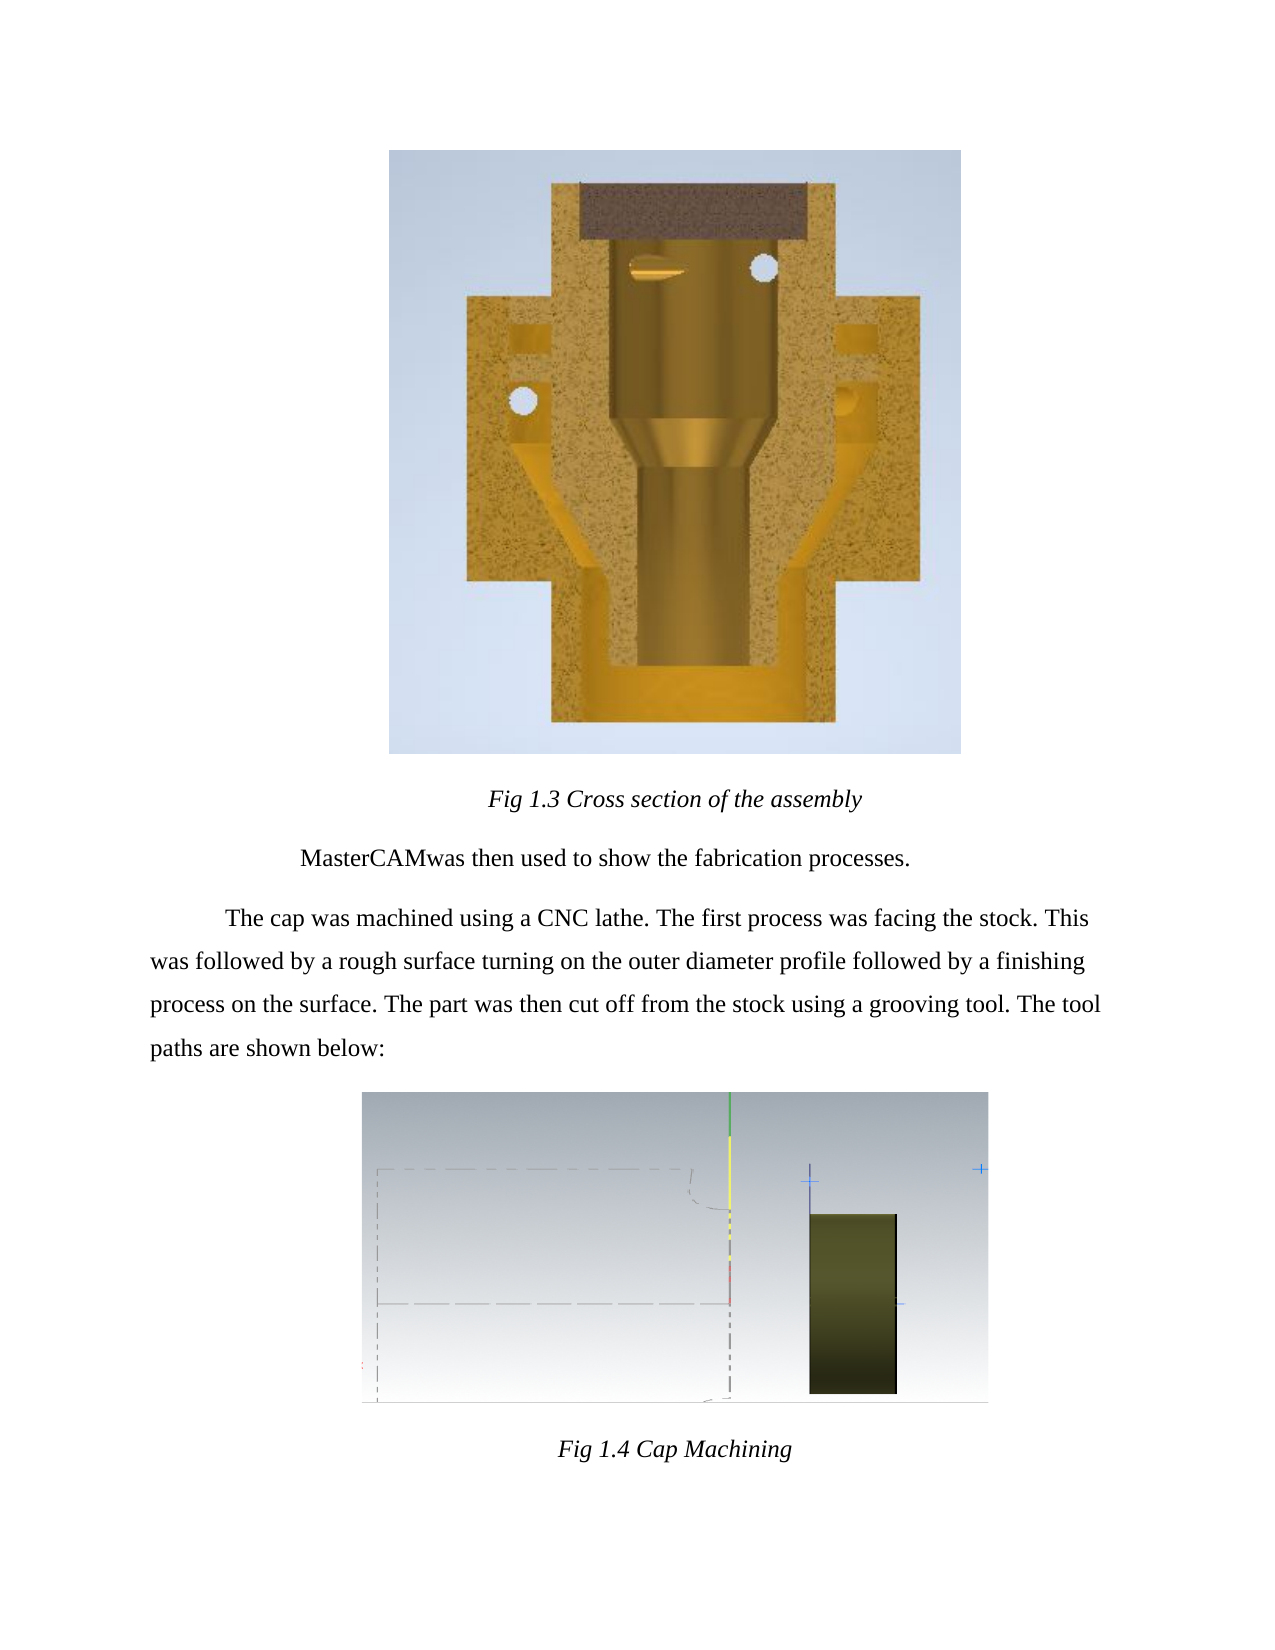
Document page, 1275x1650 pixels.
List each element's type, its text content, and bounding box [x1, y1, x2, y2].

picture [361, 1092, 989, 1404]
text Fig 1.4 Cap Machining [150, 1434, 1125, 1463]
text Fig 1.3 Cross section of the assembly [150, 784, 1125, 812]
text The cap was machined using a CNC lathe. The first process was facing the stock. This was followed by a rough surface turning on the outer diameter profile followed by a finishing process on the surface. The part was then cut off from the stock using a grooving tool. The tool paths are shown below: [150, 903, 1125, 1061]
text MasterCAMwas then used to show the fabrication processes. [225, 843, 1125, 872]
picture [389, 150, 961, 754]
